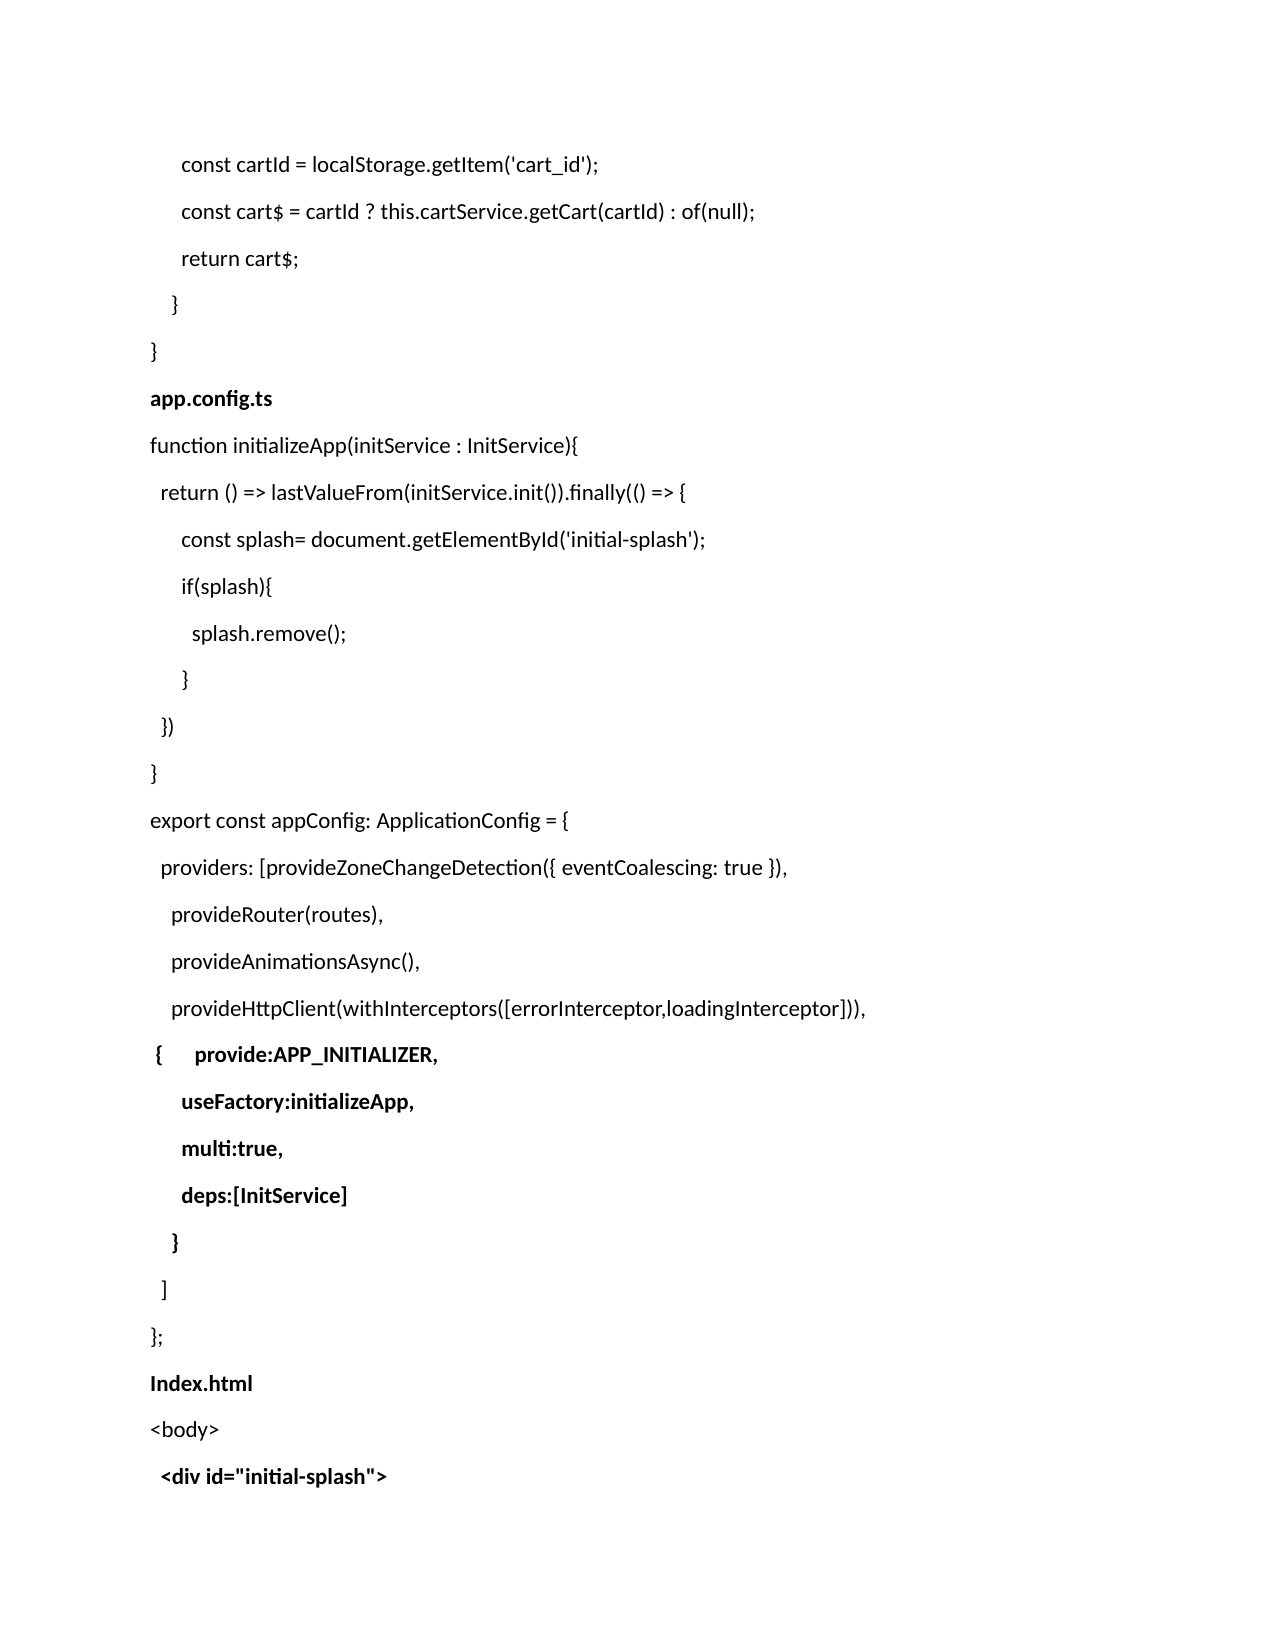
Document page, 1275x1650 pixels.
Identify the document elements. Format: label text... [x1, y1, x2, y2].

text ] [150, 1275, 1125, 1303]
text { provide:APP_INITIALIZER, [150, 1041, 1125, 1069]
text return () => lastValueFrom(initService.init()).finally(() => { [150, 478, 1125, 506]
text providers: [provideZoneChangeDetection({ eventCoalescing: true }), [150, 853, 1125, 881]
text multi:true, [150, 1134, 1125, 1162]
text } [150, 337, 1125, 366]
text splash.remove(); [150, 619, 1125, 647]
text function initializeApp(initService : InitService){ [150, 431, 1125, 459]
text provideAnimationsAsync(), [150, 947, 1125, 975]
text <div id="initial-splash"> [150, 1462, 1125, 1491]
text } [150, 1228, 1125, 1256]
text Index.html [150, 1369, 1125, 1397]
text <body> [150, 1416, 1125, 1444]
text export const appConfig: ApplicationConfig = { [150, 806, 1125, 834]
text const splash= document.getElementById('initial-splash'); [150, 525, 1125, 553]
text useFactory:initializeApp, [150, 1087, 1125, 1116]
text } [150, 759, 1125, 787]
text provideRouter(routes), [150, 900, 1125, 928]
text return cart$; [150, 244, 1125, 272]
text deps:[InitService] [150, 1181, 1125, 1209]
text const cart$ = cartId ? this.cartService.getCart(cartId) : of(null); [150, 197, 1125, 225]
text provideHttpClient(withInterceptors([errorInterceptor,loadingInterceptor])), [150, 994, 1125, 1022]
text const cartId = localStorage.getItem('cart_id'); [150, 150, 1125, 178]
text app.config.ts [150, 384, 1125, 412]
text }; [150, 1322, 1125, 1350]
text }) [150, 712, 1125, 741]
text } [150, 666, 1125, 694]
text if(splash){ [150, 572, 1125, 600]
text } [150, 291, 1125, 319]
